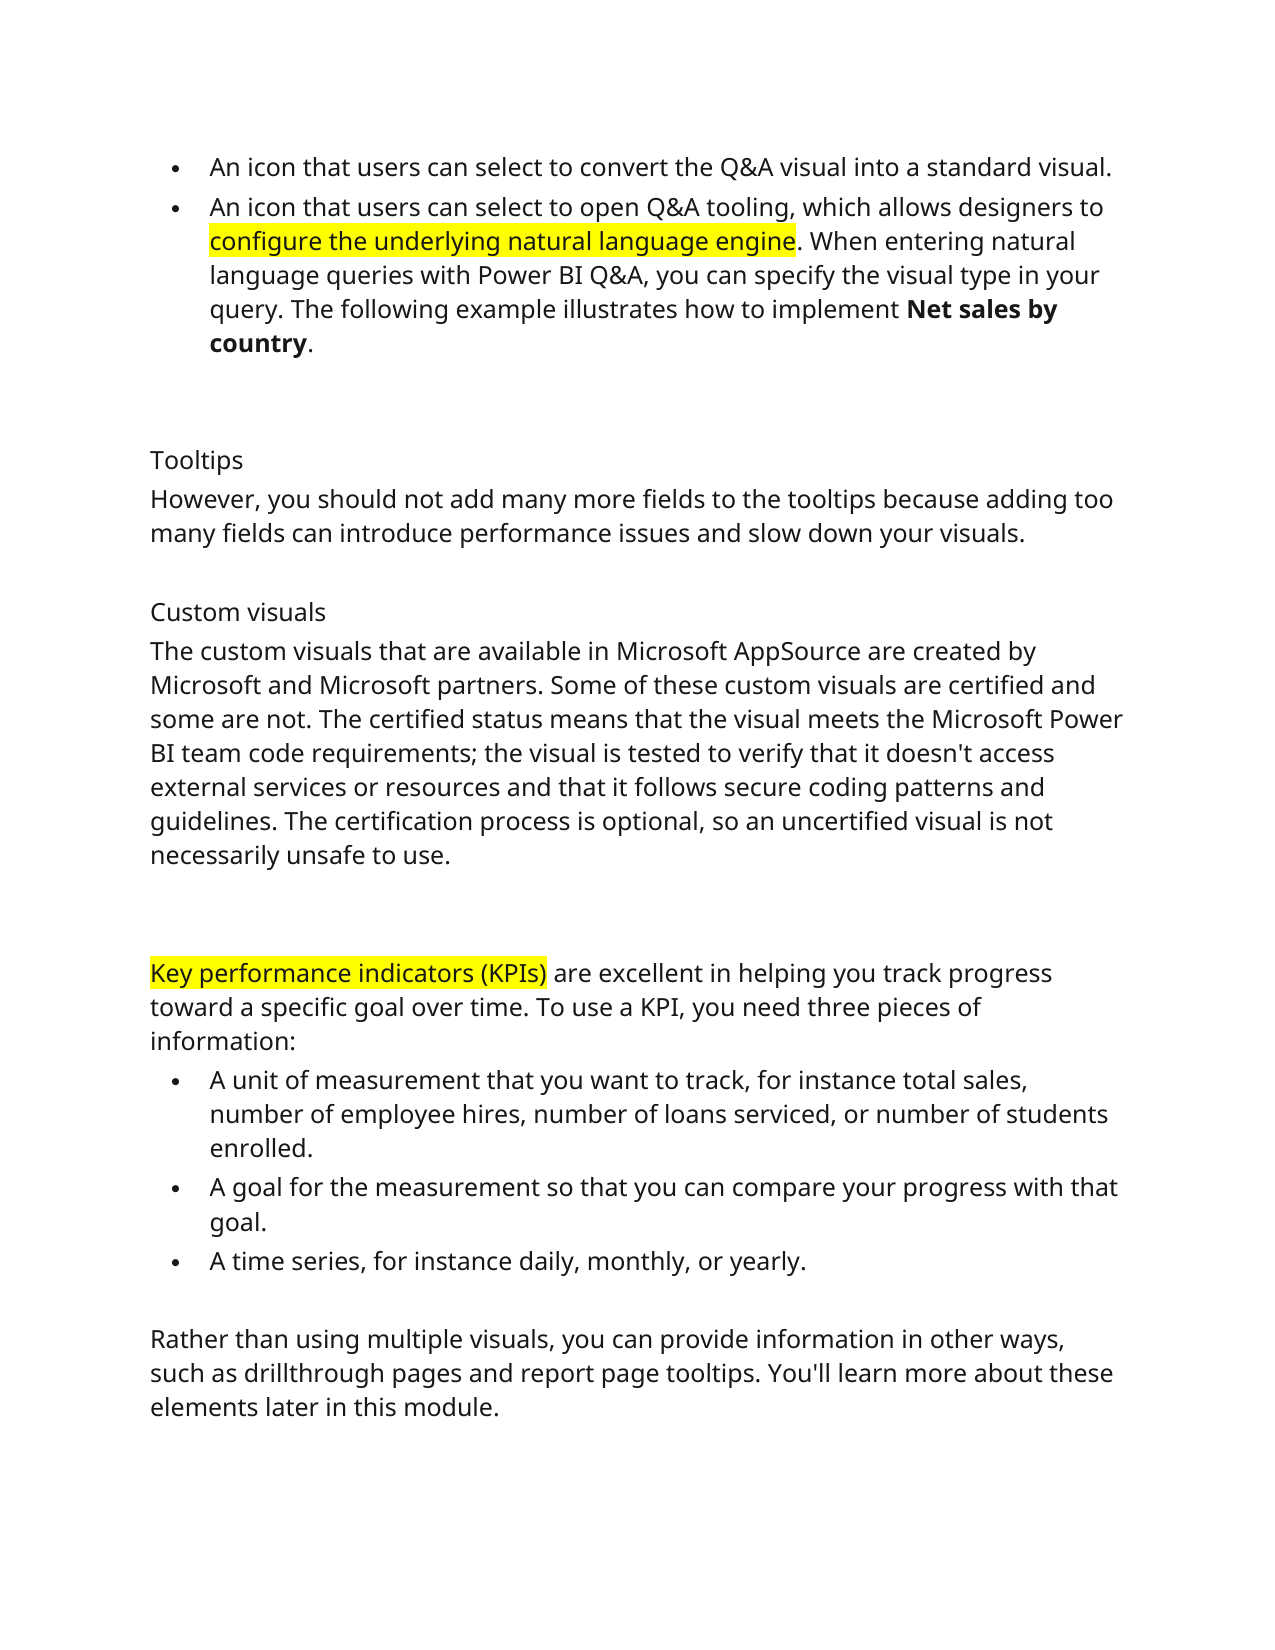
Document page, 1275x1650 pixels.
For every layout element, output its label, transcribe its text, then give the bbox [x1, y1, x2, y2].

text Tooltips [150, 443, 1125, 477]
text The custom visuals that are available in Microsoft AppSource are created by Microsoft and Microsoft partners. Some of these custom visuals are certified and some are not. The certified status means that the visual meets the Microsoft Power BI team code requirements; the visual is tested to verify that it doesn't access external services or resources and that it follows secure coding patterns and guidelines. The certification process is optional, so an uncertified visual is not necessarily unsafe to use. [451, 634, 1125, 872]
text Custom visuals [150, 594, 1125, 628]
list A goal for the measurement so that you can compare your progress with that goal. [172, 1170, 1125, 1238]
list An icon that users can select to convert the Q&A visual into a standard visual. [172, 150, 1125, 184]
list A time series, for instance daily, monthly, or yearly. [172, 1243, 1125, 1277]
list A unit of measurement that you want to track, for instance total sales, number of employee hires, number of loans serviced, or number of students enrolled. [172, 1063, 1125, 1165]
text Key performance indicators (KPIs) are excellent in helping you track progress toward a specific goal over time. To use a KPI, you need three pieces of information: [150, 956, 1125, 1058]
text Rather than using multiple visuals, you can provide information in other ways, such as drillthrough pages and report page tooltips. You'll learn more about these elements later in this module. [500, 1322, 1125, 1424]
list An icon that users can select to open Q&A tooling, which allows designers to configure the underlying natural language engine. When entering natural language queries with Power BI Q&A, you can specify the visual type in your query. The following example illustrates how to implement Net sales by country. [172, 189, 1125, 359]
